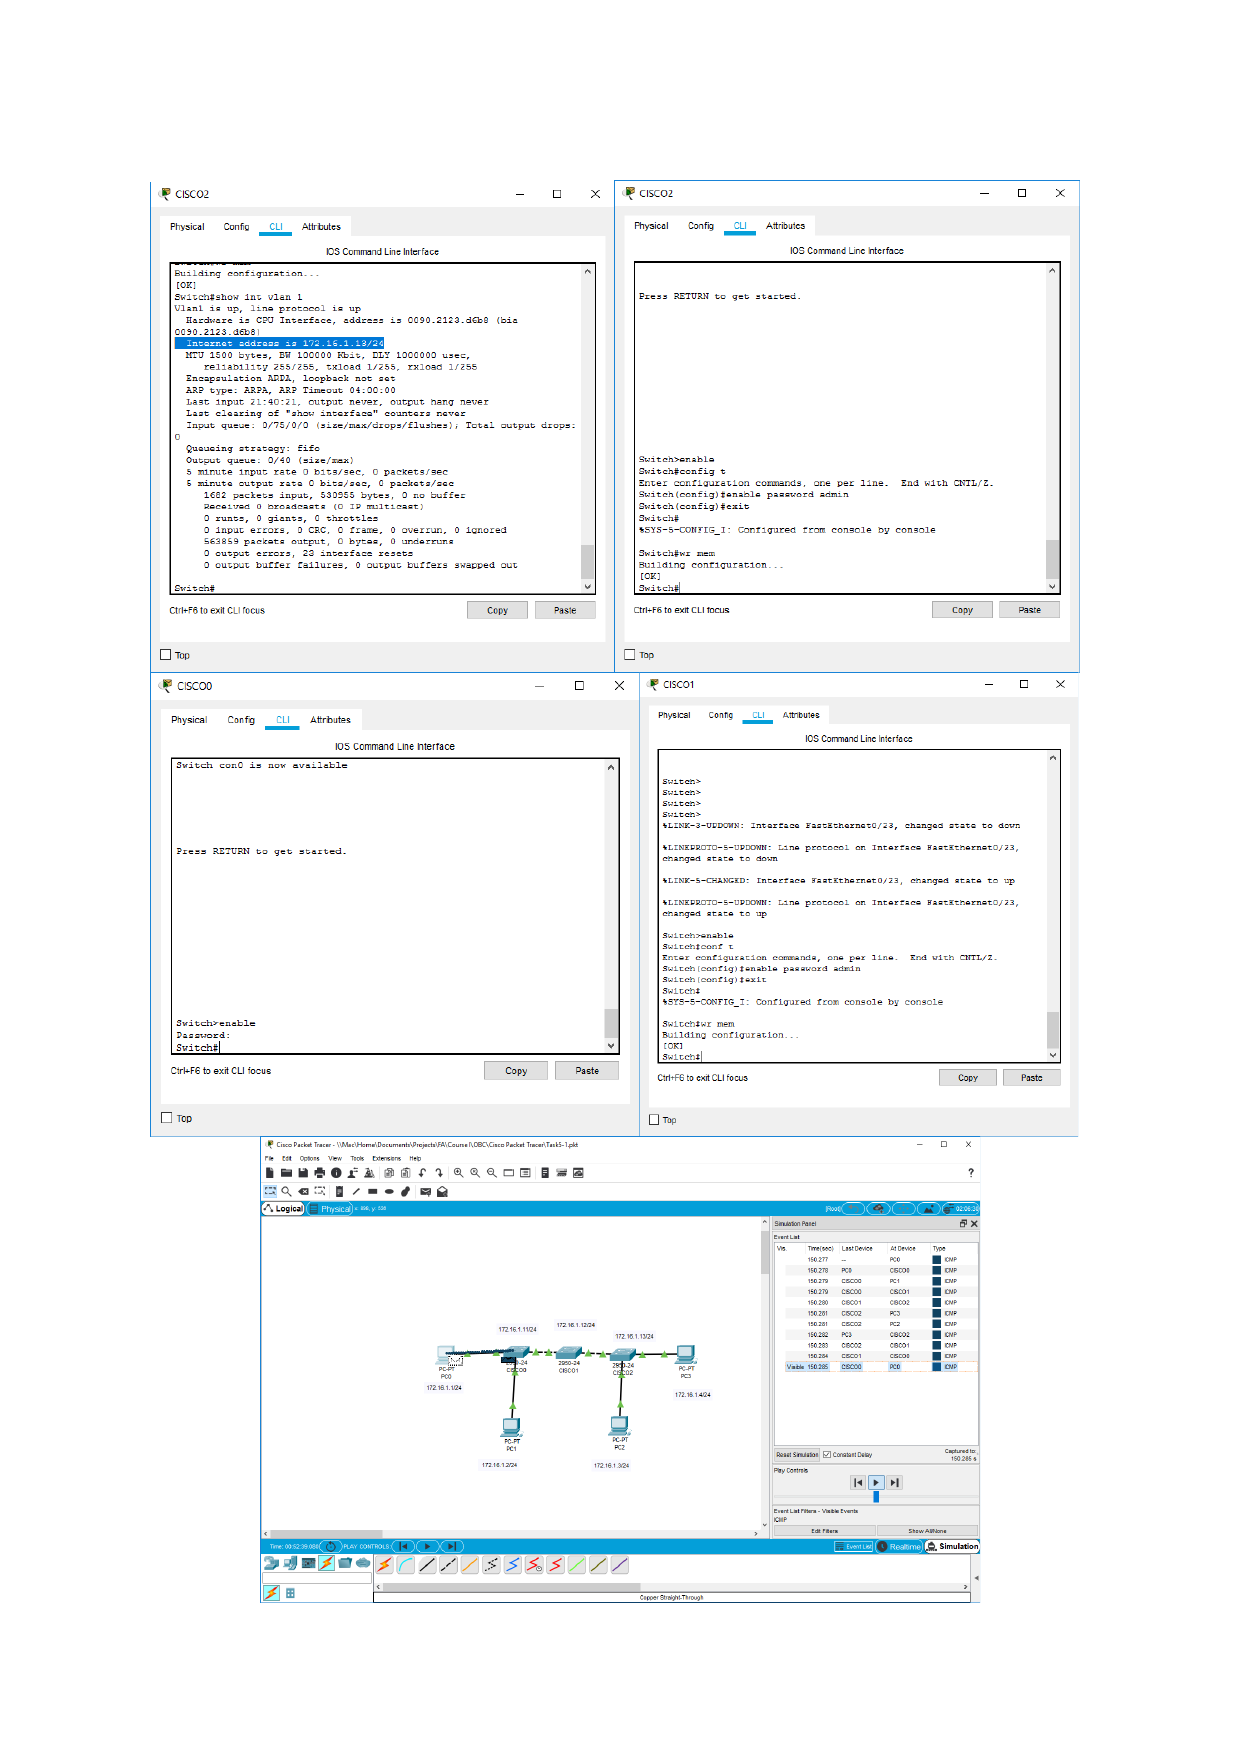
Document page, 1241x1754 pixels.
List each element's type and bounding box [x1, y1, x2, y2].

picture [150, 180, 1080, 1603]
picture [878, 1542, 887, 1551]
picture [900, 1545, 910, 1549]
picture [874, 1205, 882, 1212]
